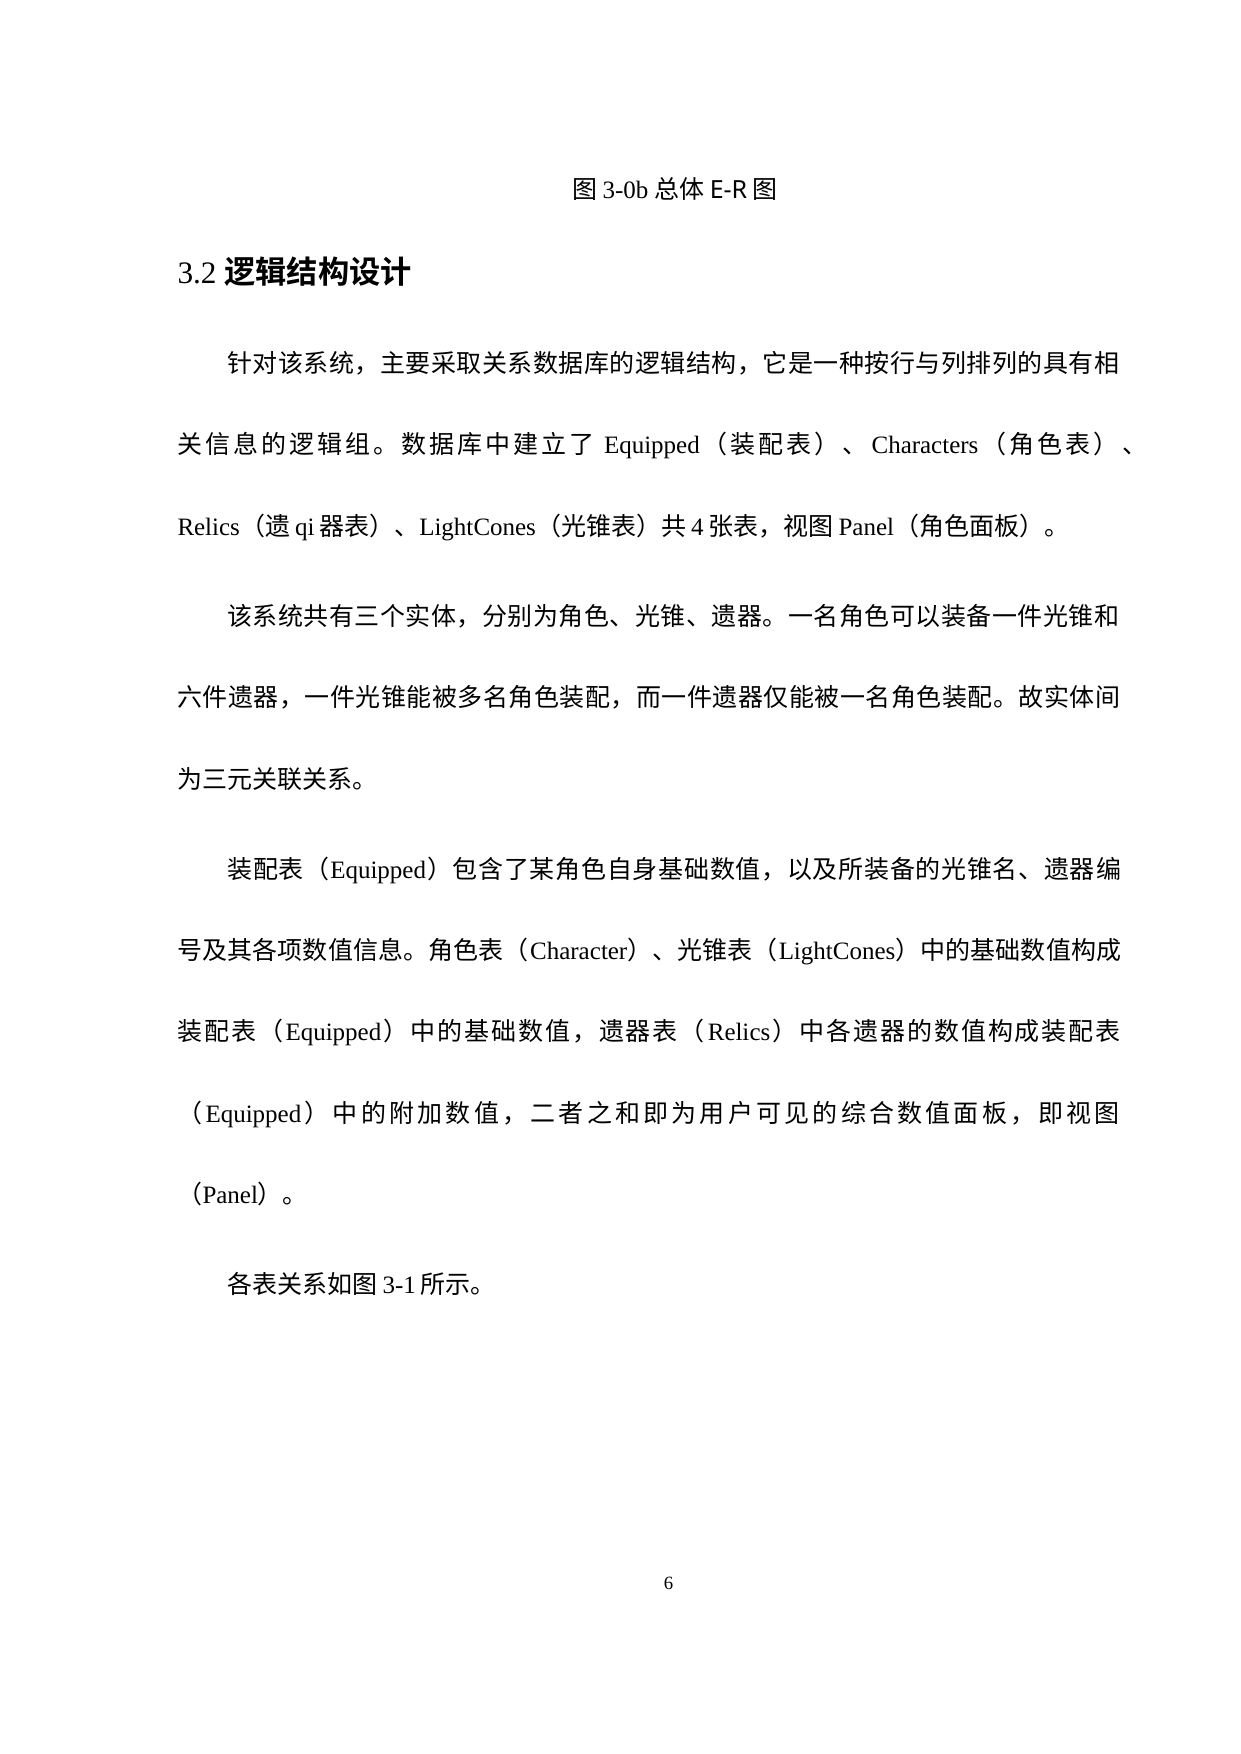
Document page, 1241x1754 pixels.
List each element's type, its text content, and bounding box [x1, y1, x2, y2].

text 针对该系统，主要采取关系数据库的逻辑结构，它是一种按行与列排列的具有相关信息的逻辑组。数据库中建立了Equipped（装配表）、Characters（角色表）、Relics（遗qi器表）、LightCones（光锥表）共4张表，视图Panel（角色面板）。 [177, 329, 1122, 557]
text 装配表（Equipped）包含了某角色自身基础数值，以及所装备的光锥名、遗器编号及其各项数值信息。角色表（Character）、光锥表（LightCones）中的基础数值构成装配表（Equipped）中的基础数值，遗器表（Relics）中各遗器的数值构成装配表（Equipped）中的附加数值，二者之和即为用户可见的综合数值面板，即视图（Panel）。 [177, 835, 1122, 1225]
text 该系统共有三个实体，分别为角色、光锥、遗器。一名角色可以装备一件光锥和六件遗器，一件光锥能被多名角色装配，而一件遗器仅能被一名角色装配。故实体间为三元关联关系。 [177, 582, 1122, 810]
text 图3-0b 总体E-R图 [177, 156, 1122, 221]
text 各表关系如图3-1所示。 [177, 1250, 1122, 1315]
subtitle 逻辑结构设计 [177, 237, 1122, 302]
